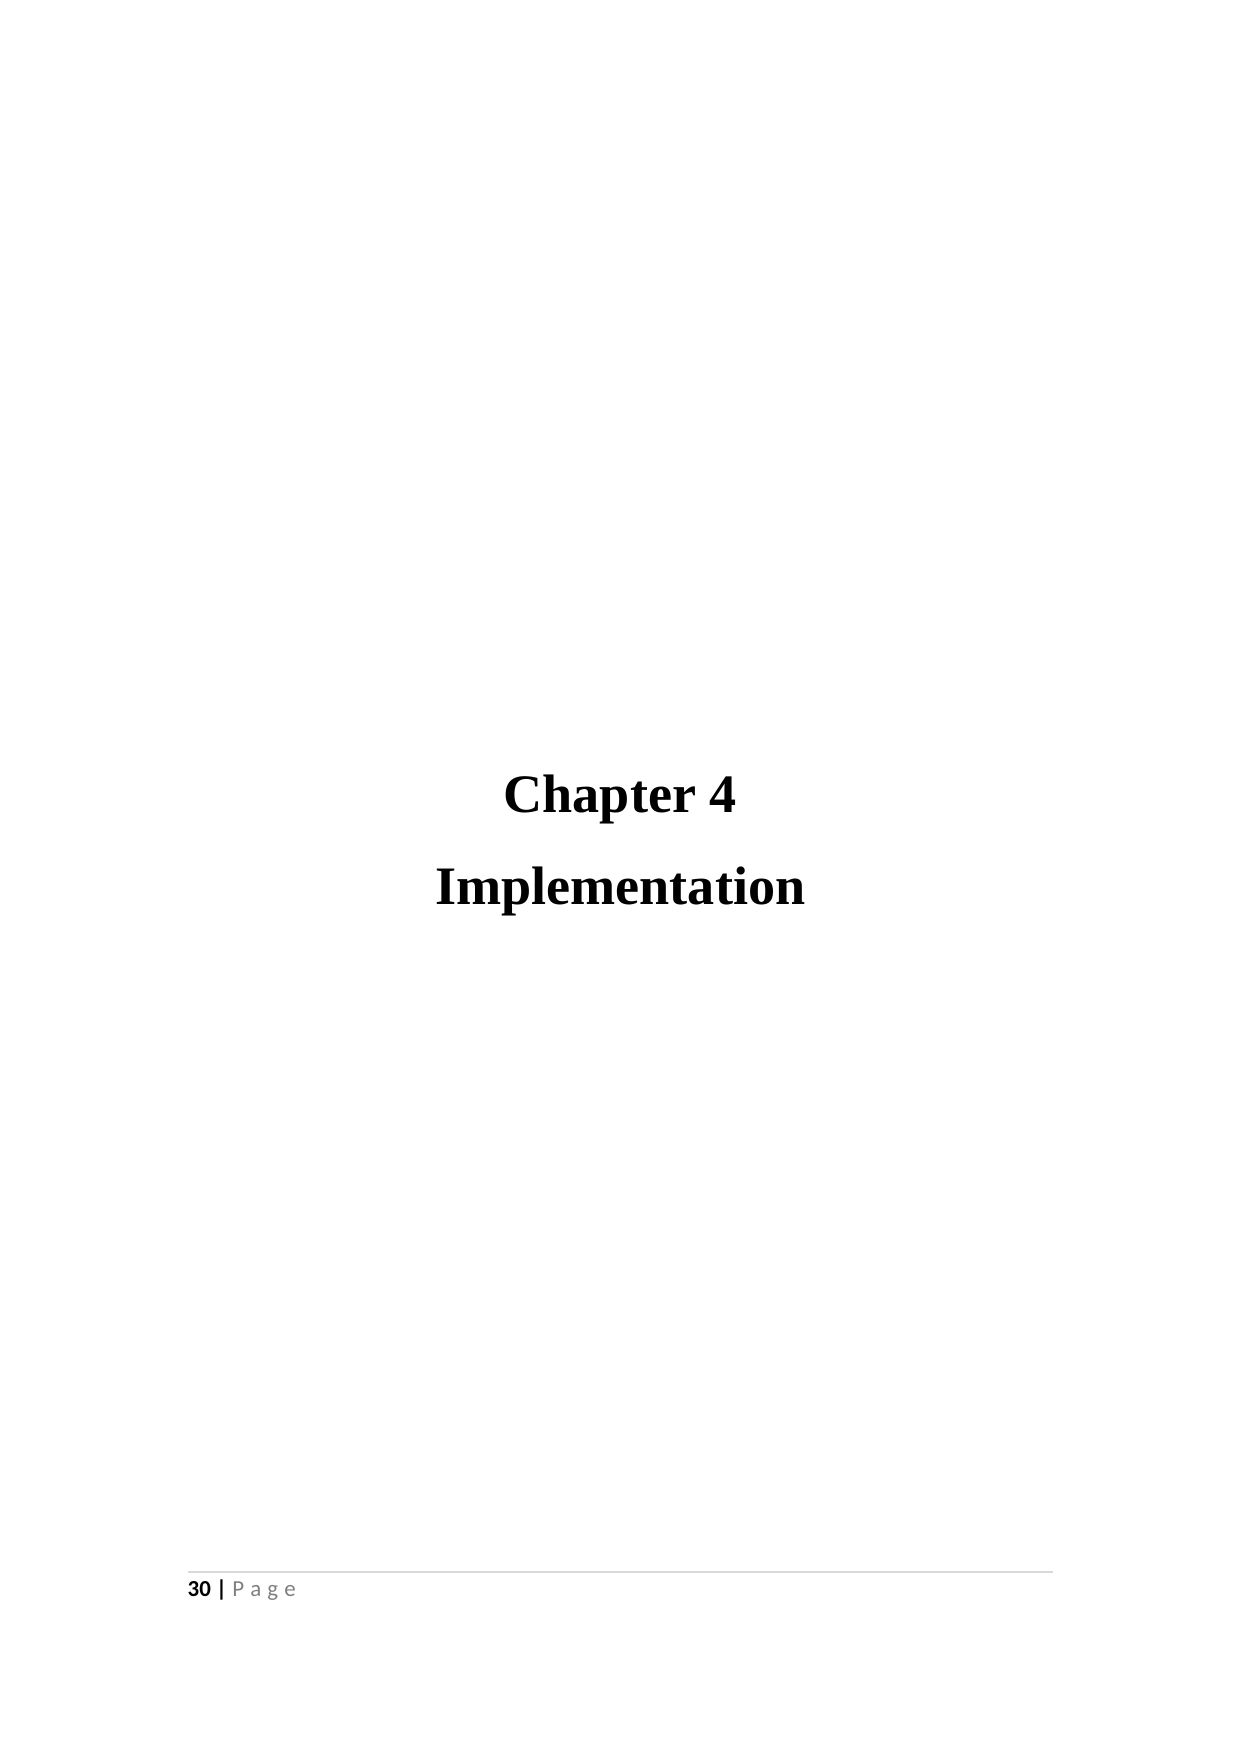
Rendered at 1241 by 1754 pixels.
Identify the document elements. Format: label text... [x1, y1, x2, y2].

text Implementation [187, 854, 1053, 917]
text Chapter 4 [187, 762, 1053, 824]
